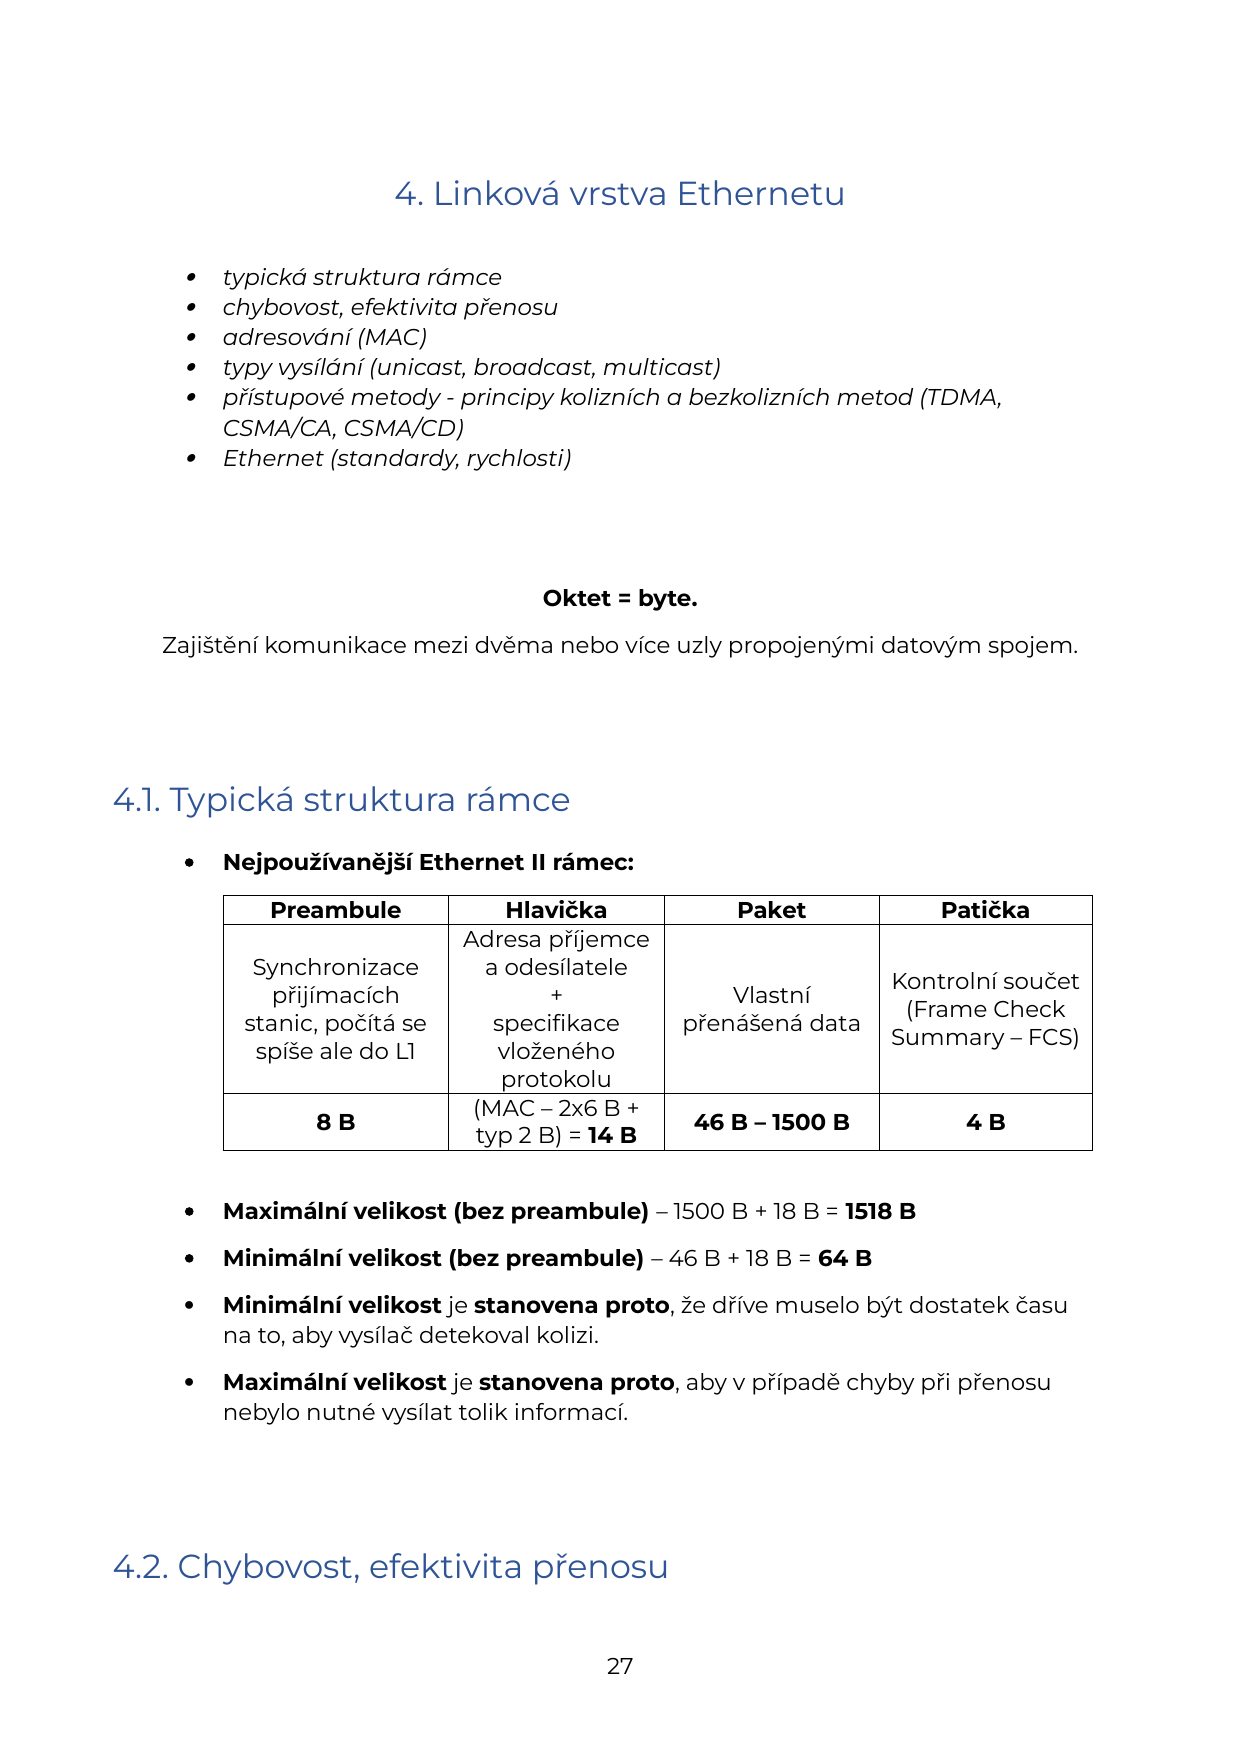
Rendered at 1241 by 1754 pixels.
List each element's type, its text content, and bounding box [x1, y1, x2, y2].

table_cell 8 B [224, 1094, 448, 1149]
table_cell (MAC – 2x6 B + typ 2 B) = 14 B [449, 1094, 664, 1149]
text Linková vrstva Ethernetu [148, 173, 1093, 213]
text Zajištění komunikace mezi dvěma nebo více uzly propojenými datovým spojem. [148, 631, 1093, 659]
table_header Patička [880, 896, 1092, 924]
table_header Preambule [224, 896, 448, 924]
text Oktet = byte. [148, 584, 1093, 612]
list Maximální velikost je stanovena proto, aby v případě chyby při přenosu nebylo nutné vysílat tolik informací. [185, 1368, 1093, 1426]
list Minimální velikost (bez preambule) – 46 B + 18 B = 64 B [185, 1244, 1093, 1272]
list chybovost, efektivita přenosu [185, 293, 1093, 321]
list adresování (MAC) [185, 323, 1093, 351]
table_cell 46 B – 1500 B [665, 1094, 879, 1149]
table_header Hlavička [449, 896, 664, 924]
table_cell Adresa příjemce a odesílatele + specifikace vloženého protokolu [449, 925, 664, 1093]
table_cell 4 B [880, 1094, 1092, 1149]
text Typická struktura rámce [112, 779, 1093, 820]
text Chybovost, efektivita přenosu [112, 1547, 1093, 1587]
list Ethernet (standardy, rychlosti) [185, 444, 1093, 472]
list Minimální velikost je stanovena proto, že dříve muselo být dostatek času na to, aby vysílač detekoval kolizi. [185, 1291, 1093, 1349]
table_cell Kontrolní součet (Frame Check Summary – FCS) [880, 925, 1092, 1093]
list přístupové metody - principy kolizních a bezkolizních metod (TDMA, CSMA/CA, CSMA/CD) [185, 384, 1093, 442]
table_cell Synchronizace přijímacích stanic, počítá se spíše ale do L1 [224, 925, 448, 1093]
list Maximální velikost (bez preambule) – 1500 B + 18 B = 1518 B [185, 1197, 1093, 1225]
table_header Paket [665, 896, 879, 924]
list typy vysílání (unicast, broadcast, multicast) [185, 353, 1093, 381]
list typická struktura rámce [185, 263, 1093, 291]
table_cell Vlastní přenášená data [665, 925, 879, 1093]
list Nejpoužívanější Ethernet II rámec: [185, 848, 1093, 876]
